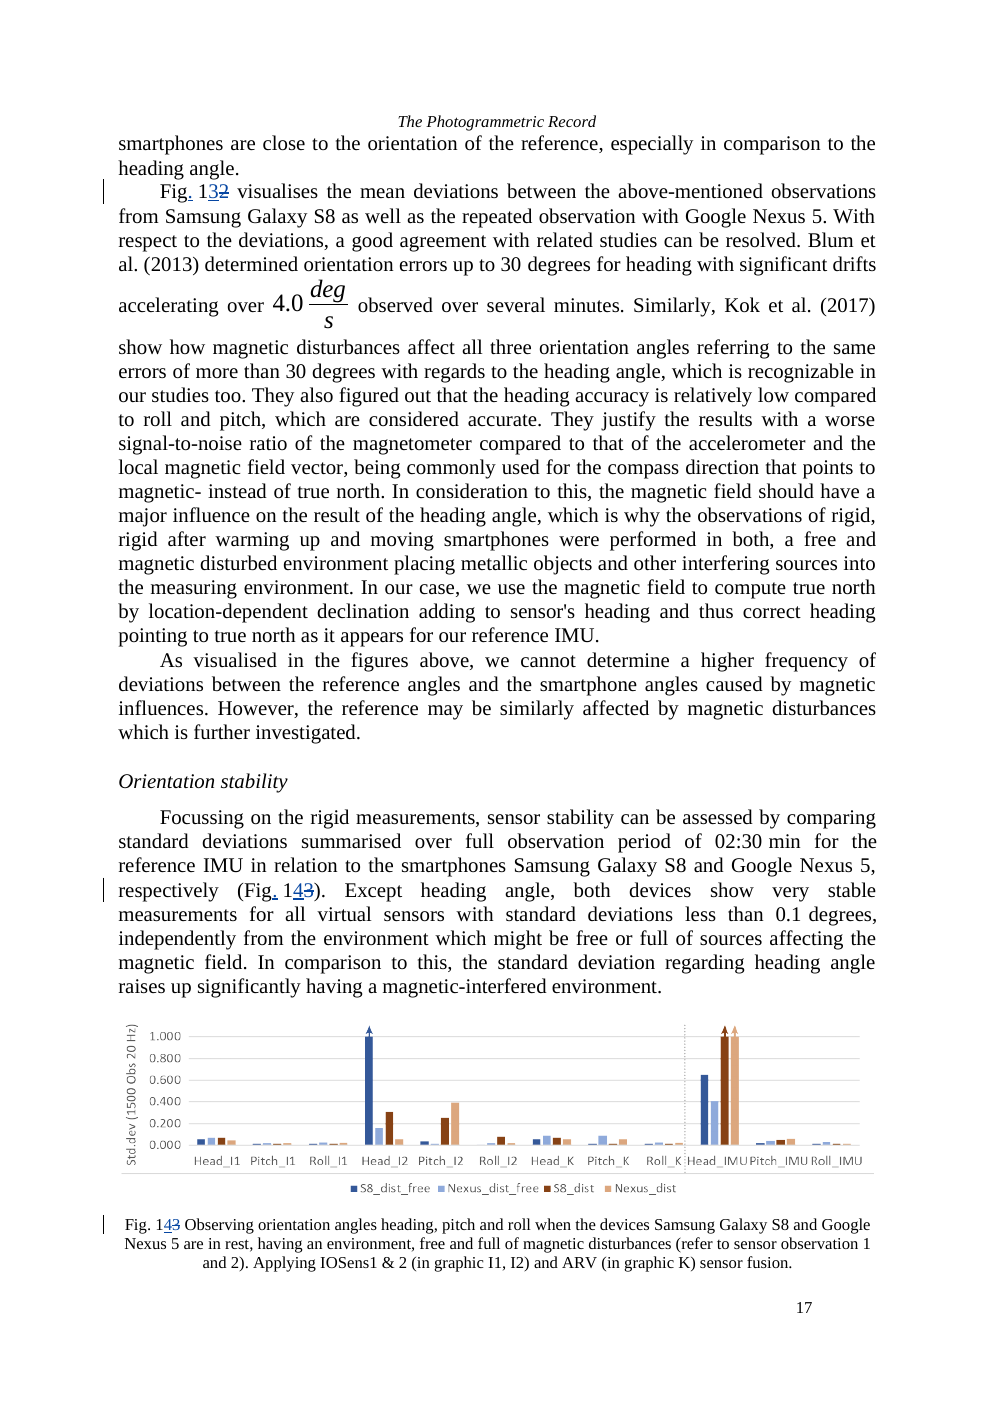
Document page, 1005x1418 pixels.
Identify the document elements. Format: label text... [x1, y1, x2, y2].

text Fig. 1 Observing orientation angles heading, pitch and roll when the devices Samsung Galaxy S8 and Google Nexus 5 are in rest, having an environment, free and full of magnetic disturbances (refer to sensor observation 1 and 2). Applying IOSens1 & 2 (in graphic I1, I2) and ARV (in graphic K) sensor fusion. [118, 1215, 877, 1272]
subtitle Orientation stability [118, 769, 877, 793]
text Fig 1 visualises the mean deviations between the above-mentioned observations from Samsung Galaxy S8 as well as the repeated observation with Google Nexus 5. With respect to the deviations, a good agreement with related studies can be resolved. Blum et al. (2013) determined orientation errors up to 30 degrees for heading with significant drifts accelerating over observed over several minutes. Similarly, Kok et al. (2017) show how magnetic disturbances affect all three orientation angles referring to the same errors of more than 30 degrees with regards to the heading angle, which is recognizable in our studies too. They also figured out that the heading accuracy is relatively low compared to roll and pitch, which are considered accurate. They justify the results with a worse signal-to-noise ratio of the magnetometer compared to that of the accelerometer and the local magnetic field vector, being commonly used for the compass direction that points to magnetic- instead of true north. In consideration to this, the magnetic field should have a major influence on the result of the heading angle, which is why the observations of rigid, rigid after warming up and moving smartphones were performed in both, a free and magnetic disturbed environment placing metallic objects and other interfering sources into the measuring environment. In our case, we use the magnetic field to compute true north by location-dependent declination adding to sensor's heading and thus correct heading pointing to true north as it appears for our reference IMU. [118, 179, 877, 647]
text Focussing on the rigid measurements, sensor stability can be assessed by comparing standard deviations summarised over full observation period of 02:30 min for the reference IMU in relation to the smartphones Samsung Galaxy S8 and Google Nexus 5, respectively (Fig 1). Except heading angle, both devices show very stable measurements for all virtual sensors with standard deviations less than 0.1 degrees, independently from the environment which might be free or full of sources affecting the magnetic field. In comparison to this, the standard deviation regarding heading angle raises up significantly having a magnetic-interfered environment. [118, 805, 877, 998]
picture [121, 1021, 874, 1209]
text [118, 131, 877, 179]
text As visualised in the figures above, we cannot determine a higher frequency of deviations between the reference angles and the smartphone angles caused by magnetic influences. However, the reference may be similarly affected by magnetic disturbances which is further investigated. [118, 647, 877, 744]
